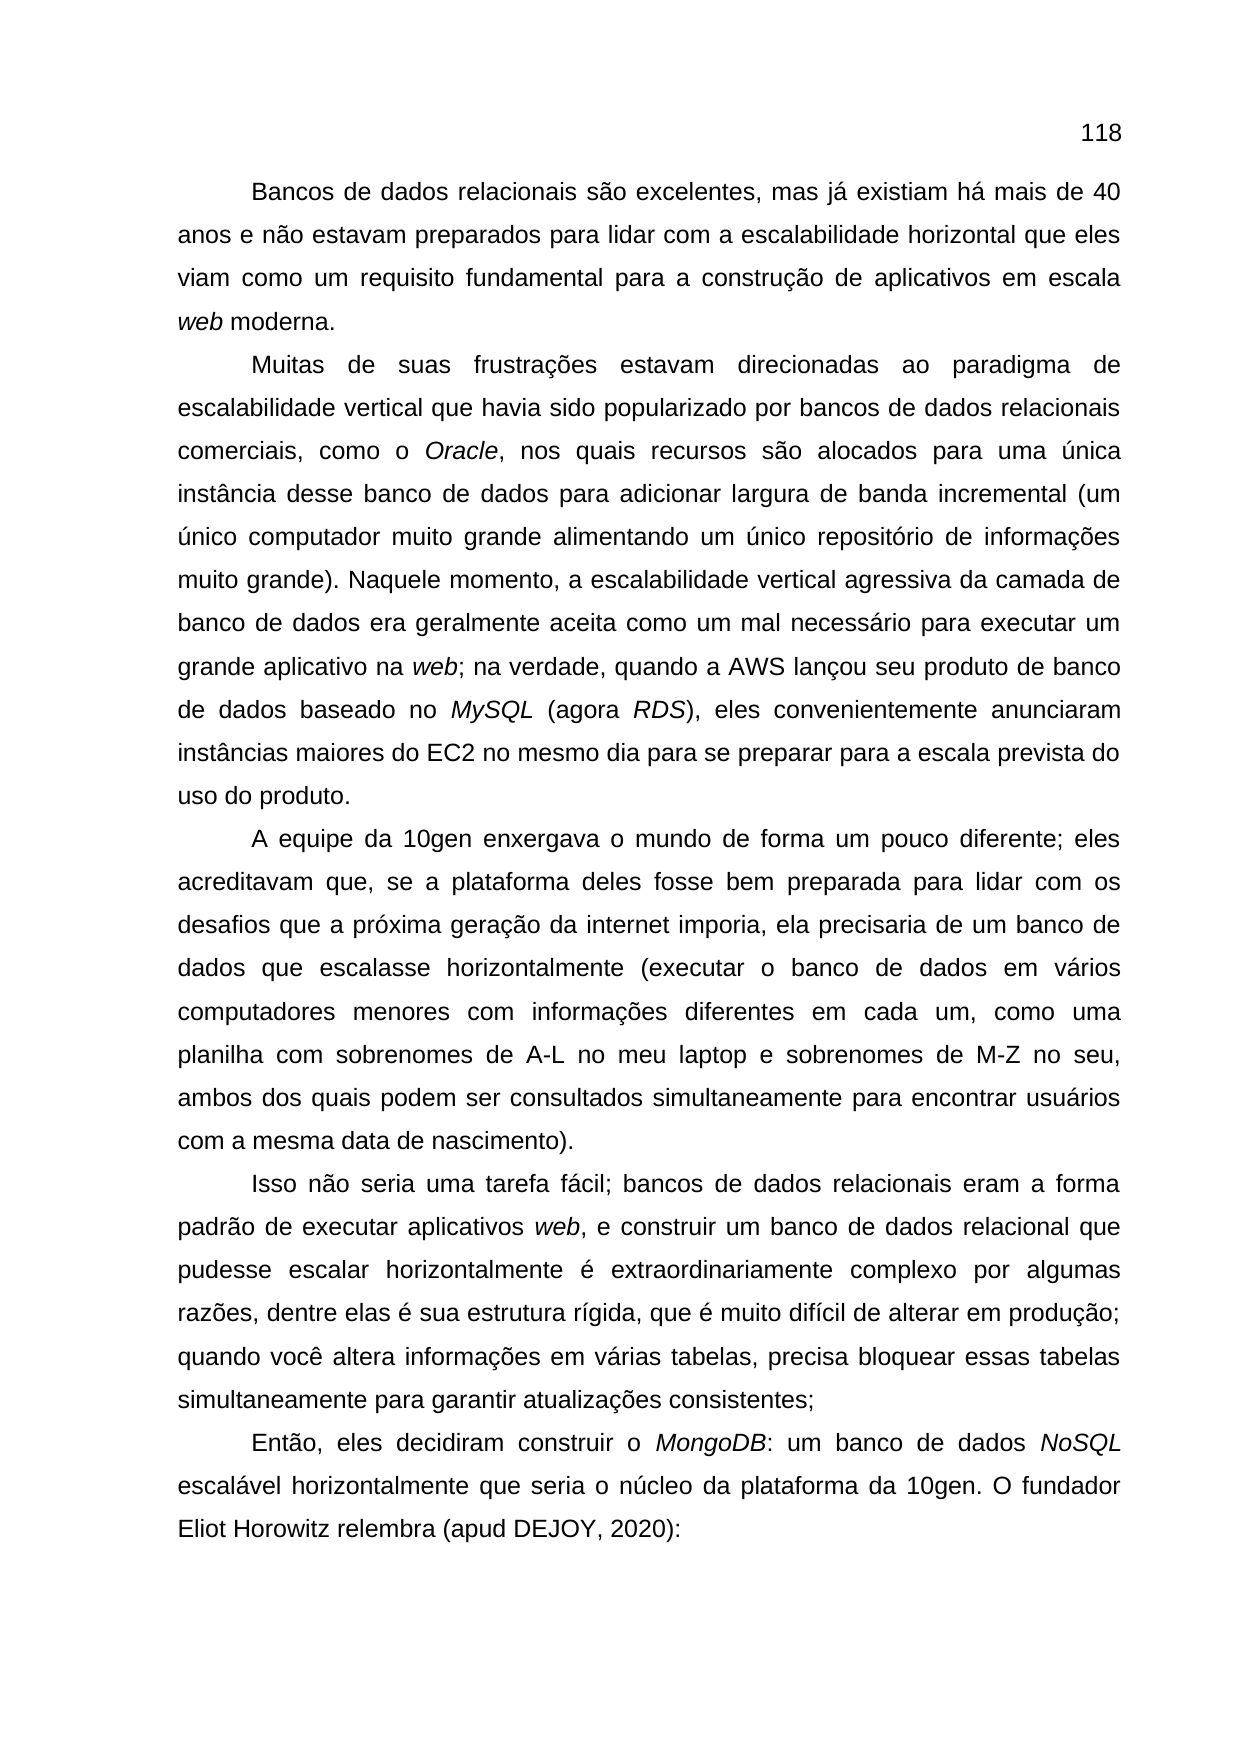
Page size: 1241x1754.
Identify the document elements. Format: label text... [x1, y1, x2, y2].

text Muitas de suas frustrações estavam direcionadas ao paradigma de escalabilidade vertical que havia sido popularizado por bancos de dados relacionais comerciais, como o Oracle, nos quais recursos são alocados para uma única instância desse banco de dados para adicionar largura de banda incremental (um único computador muito grande alimentando um único repositório de informações muito grande). Naquele momento, a escalabilidade vertical agressiva da camada de banco de dados era geralmente aceita como um mal necessário para executar um grande aplicativo na web; na verdade, quando a AWS lançou seu produto de banco de dados baseado no MySQL (agora RDS), eles convenientemente anunciaram instâncias maiores do EC2 no mesmo dia para se preparar para a escala prevista do uso do produto. [177, 350, 1122, 810]
text Bancos de dados relacionais são excelentes, mas já existiam há mais de 40 anos e não estavam preparados para lidar com a escalabilidade horizontal que eles viam como um requisito fundamental para a construção de aplicativos em escala web moderna. [177, 177, 1122, 335]
text A equipe da 10gen enxergava o mundo de forma um pouco diferente; eles acreditavam que, se a plataforma deles fosse bem preparada para lidar com os desafios que a próxima geração da internet imporia, ela precisaria de um banco de dados que escalasse horizontalmente (executar o banco de dados em vários computadores menores com informações diferentes em cada um, como uma planilha com sobrenomes de A-L no meu laptop e sobrenomes de M-Z no seu, ambos dos quais podem ser consultados simultaneamente para encontrar usuários com a mesma data de nascimento). [177, 824, 1122, 1155]
text Então, eles decidiram construir o MongoDB: um banco de dados NoSQL escalável horizontalmente que seria o núcleo da plataforma da 10gen. O fundador Eliot Horowitz relembra (apud DEJOY, 2020): [177, 1428, 1122, 1543]
text Isso não seria uma tarefa fácil; bancos de dados relacionais eram a forma padrão de executar aplicativos web, e construir um banco de dados relacional que pudesse escalar horizontalmente é extraordinariamente complexo por algumas razões, dentre elas é sua estrutura rígida, que é muito difícil de alterar em produção; quando você altera informações em várias tabelas, precisa bloquear essas tabelas simultaneamente para garantir atualizações consistentes; [177, 1169, 1122, 1413]
